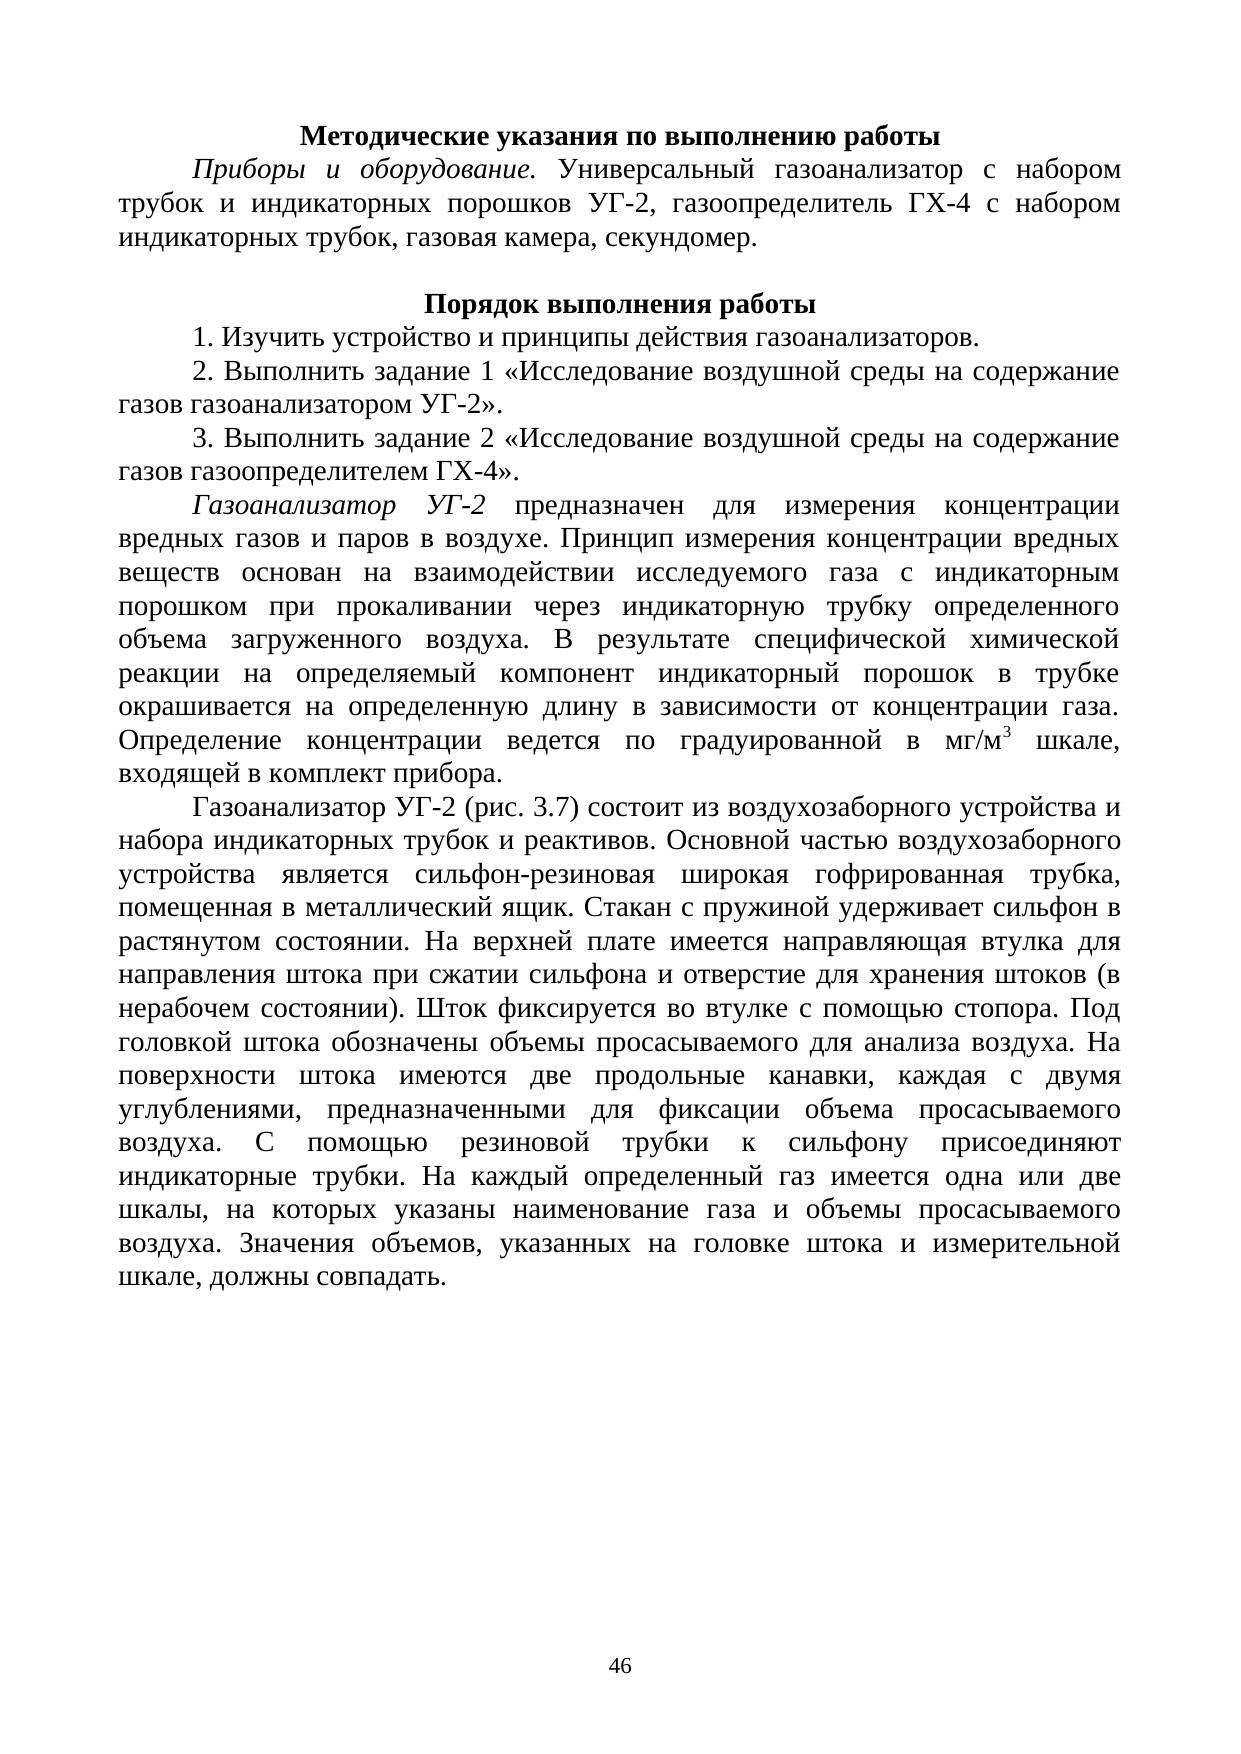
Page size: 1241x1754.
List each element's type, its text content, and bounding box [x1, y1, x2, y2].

text 2. Выполнить задание 1 «Исследование воздушной среды на содержание газов газоанализатором УГ-2». [118, 353, 1120, 420]
text 3. Выполнить задание 2 «Исследование воздушной среды на содержание газов газоопределителем ГХ-4». [118, 420, 1120, 487]
text Газоанализатор УГ-2 предназначен для измерения концентрации вредных газов и паров в воздухе. Принцип измерения концентрации вредных веществ основан на взаимодействии исследуемого газа с индикаторным порошком при прокаливании через индикаторную трубку определенного объема загруженного воздуха. В результате специфической химической реакции на определяемый компонент индикаторный порошок в трубке окрашивается на определенную длину в зависимости от концентрации газа. Определение концентрации ведется по градуированной в мг/м3 шкале, входящей в комплект прибора. [118, 487, 1120, 789]
text Методические указания по выполнению работы [118, 118, 1122, 152]
text Порядок выполнения работы [118, 286, 1122, 319]
text Газоанализатор УГ-2 (рис. 3.7) состоит из воздухозаборного устройства и набора индикаторных трубок и реактивов. Основной частью воздухозаборного устройства является сильфон-резиновая широкая гофрированная трубка, помещенная в металлический ящик. Стакан с пружиной удерживает сильфон в растянутом состоянии. На верхней плате имеется направляющая втулка для направления штока при сжатии сильфона и отверстие для хранения штоков (в нерабочем состоянии). Шток фиксируется во втулке с помощью стопора. Под головкой штока обозначены объемы просасываемого для анализа воздуха. На поверхности штока имеются две продольные канавки, каждая с двумя углублениями, предназначенными для фиксации объема просасываемого воздуха. С помощью резиновой трубки к сильфону присоединяют индикаторные трубки. На каждый определенный газ имеется одна или две шкалы, на которых указаны наименование газа и объемы просасываемого воздуха. Значения объемов, указанных на головке штока и измерительной шкале, должны совпадать. [118, 789, 1122, 1292]
text 1. Изучить устройство и принципы действия газоанализаторов. [118, 319, 1120, 353]
text Приборы и оборудование. Универсальный газоанализатор с набором трубок и индикаторных порошков УГ-2, газоопределитель ГХ-4 с набором индикаторных трубок, газовая камера, секундомер. [118, 152, 1122, 252]
